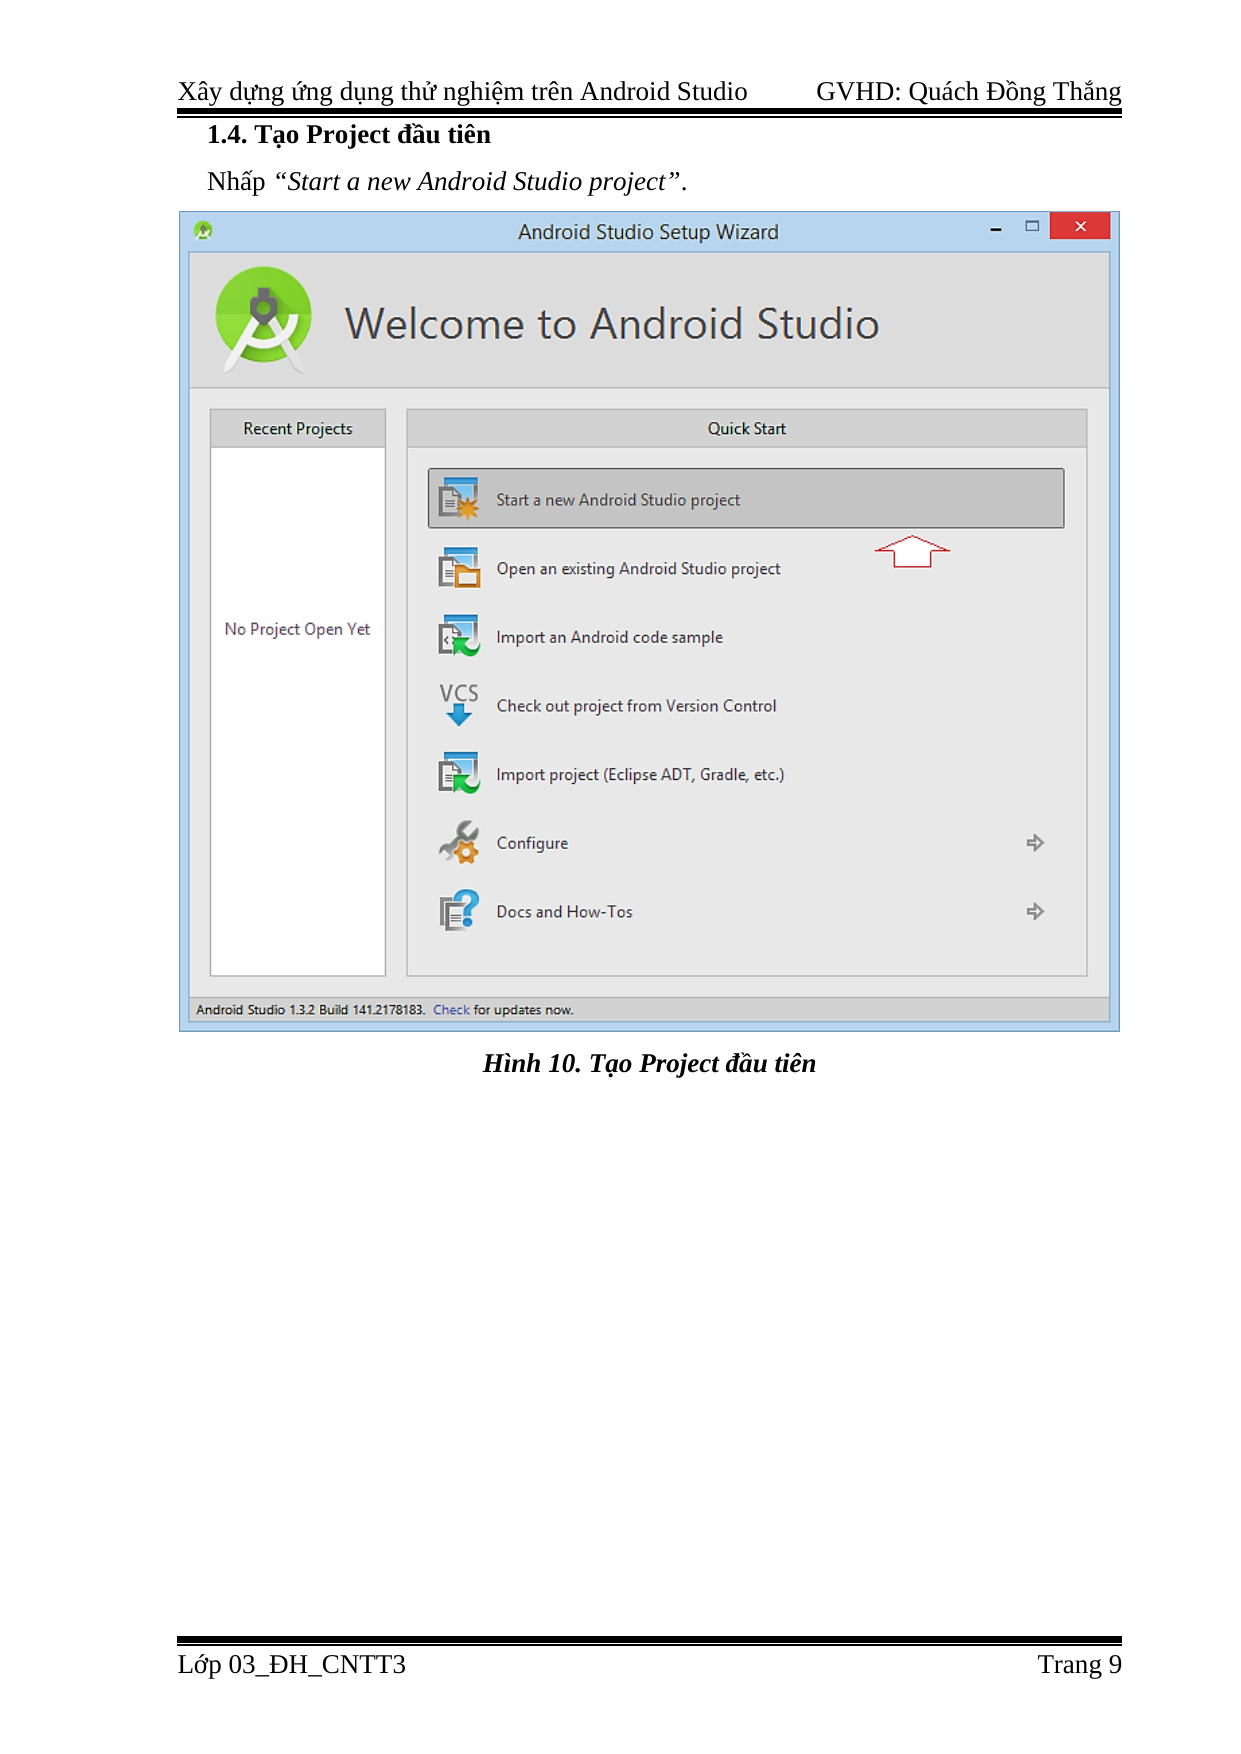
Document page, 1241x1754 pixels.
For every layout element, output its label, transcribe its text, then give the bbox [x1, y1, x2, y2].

subtitle Hình 10. Tạo Project đầu tiên [177, 1047, 1122, 1078]
picture [179, 211, 1120, 1032]
subtitle 1.4. Tạo Project đầu tiên [207, 118, 1122, 149]
text Nhấp “Start a new Android Studio project”. [177, 165, 1122, 196]
